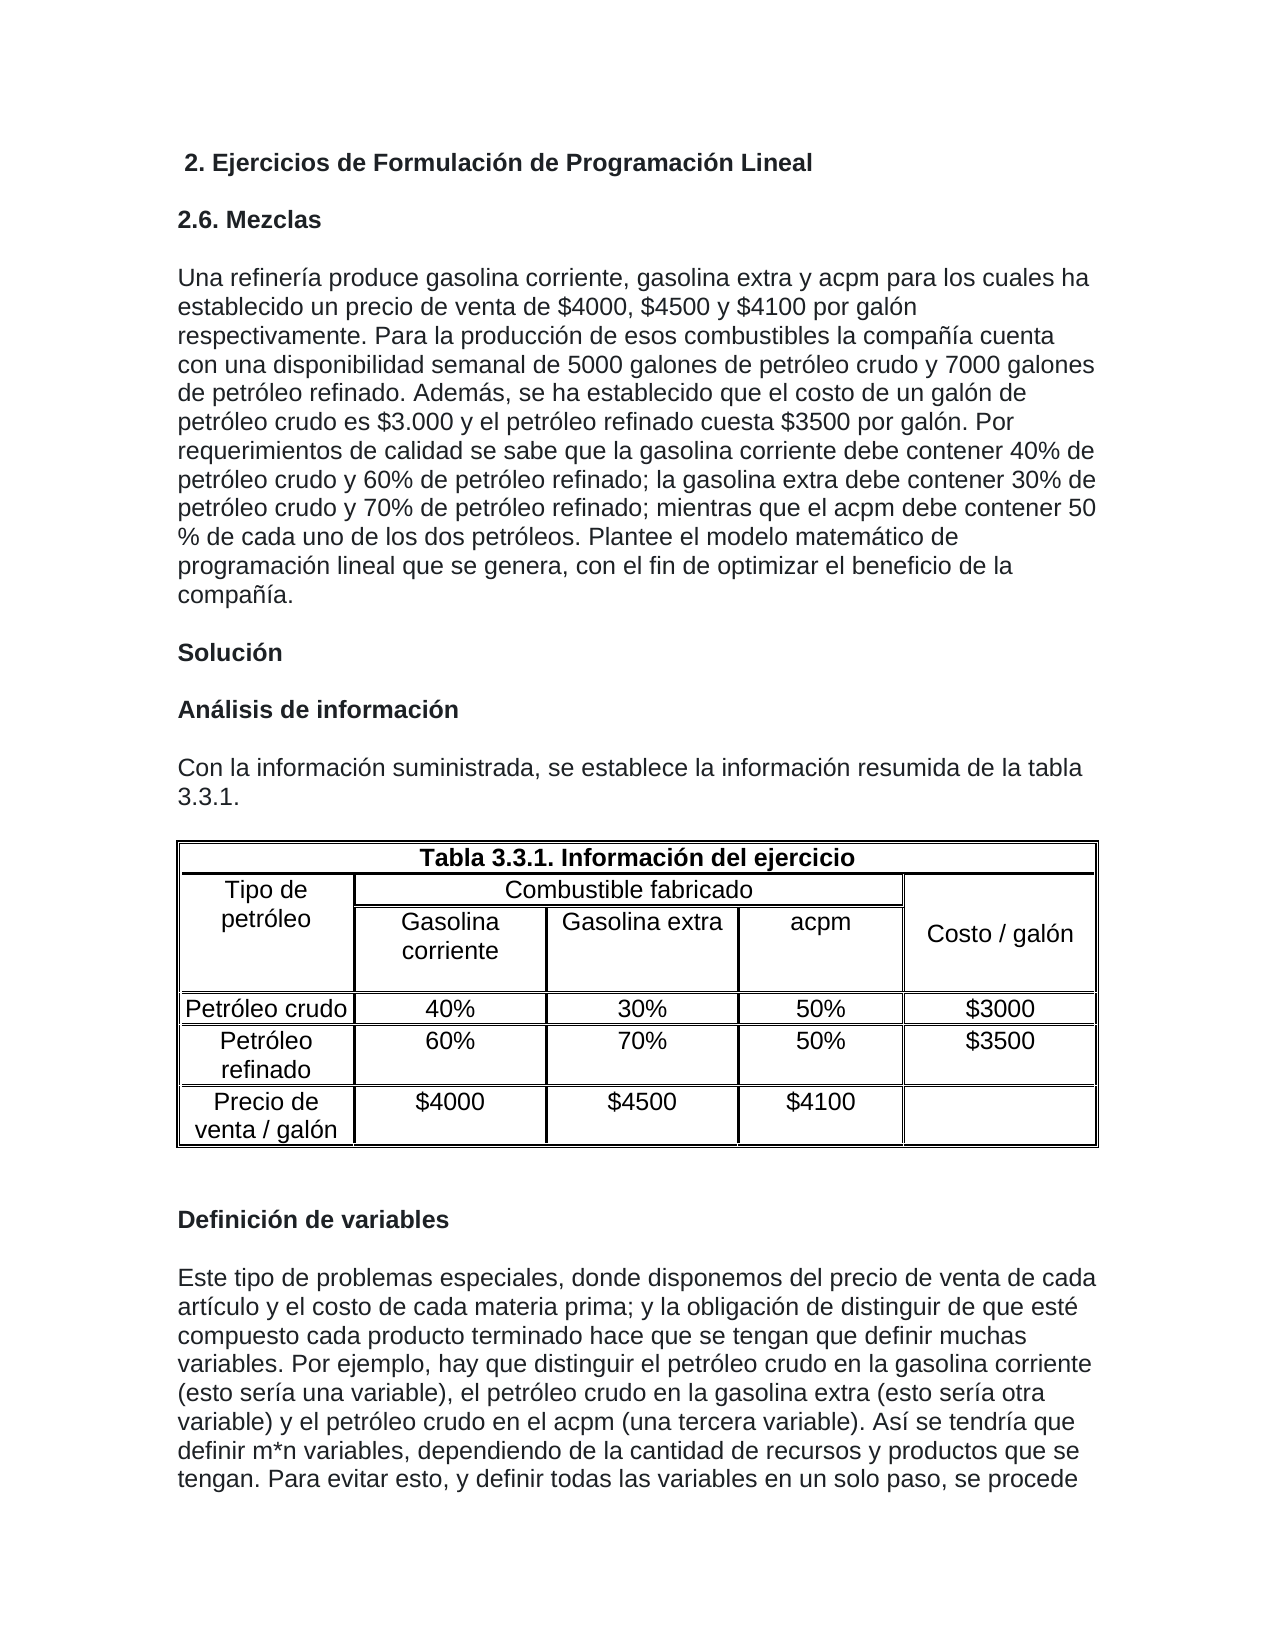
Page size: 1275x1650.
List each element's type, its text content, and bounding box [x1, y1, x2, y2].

table_cell $3500 [904, 1023, 1097, 1083]
table_cell 30% [548, 994, 737, 1023]
table_cell $4100 [738, 1087, 903, 1144]
table_cell Combustible fabricado [356, 875, 902, 904]
table_header Tabla 3.3.1. Información del ejercicio [180, 844, 1095, 872]
table_cell 50% [740, 1026, 902, 1083]
table_cell Gasolina corriente [356, 908, 545, 991]
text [177, 1263, 1098, 1493]
text Con la información suministrada, se establece la información resumida de la tabla 3.3.1. [177, 753, 1098, 811]
text 2.6. Mezclas [177, 206, 1098, 234]
table_cell 60% [356, 1026, 545, 1083]
text Solución [177, 638, 1098, 666]
table_cell acpm [740, 908, 902, 991]
table_cell Precio de venta / galón [180, 1084, 354, 1144]
text Definición de variables [177, 1205, 1098, 1234]
table_cell Petróleo crudo [178, 991, 354, 1023]
table_cell 50% [740, 994, 902, 1023]
table_cell $3000 [904, 991, 1097, 1023]
text Una refinería produce gasolina corriente, gasolina extra y acpm para los cuales ha establecido un precio de venta de $4000, $4500 y $4100 por galón respectivamente. Para la producción de esos combustibles la compañía cuenta con una disponibilidad semanal de 5000 galones de petróleo crudo y 7000 galones de petróleo refinado. Además, se ha establecido que el costo de un galón de petróleo crudo es $3.000 y el petróleo refinado cuesta $3500 por galón. Por requerimientos de calidad se sabe que la gasolina corriente debe contener 40% de petróleo crudo y 60% de petróleo refinado; la gasolina extra debe contener 30% de petróleo crudo y 70% de petróleo refinado; mientras que el acpm debe contener 50 % de cada uno de los dos petróleos. Plantee el modelo matemático de programación lineal que se genera, con el fin de optimizar el beneficio de la compañía. [177, 263, 1098, 608]
table_cell 70% [548, 1026, 737, 1083]
table_cell Gasolina extra [548, 908, 737, 991]
table_cell [904, 1084, 1096, 1144]
subtitle 2. Ejercicios de Formulación de Programación Lineal [177, 148, 1098, 176]
table_cell Tipo de petróleo [180, 872, 353, 991]
table_cell Petróleo refinado [178, 1023, 354, 1083]
table_cell Costo / galón [905, 872, 1095, 991]
text Análisis de información [177, 696, 1098, 724]
table_cell $4500 [546, 1087, 738, 1144]
table_cell $4000 [354, 1087, 546, 1144]
table_cell 40% [356, 994, 545, 1023]
